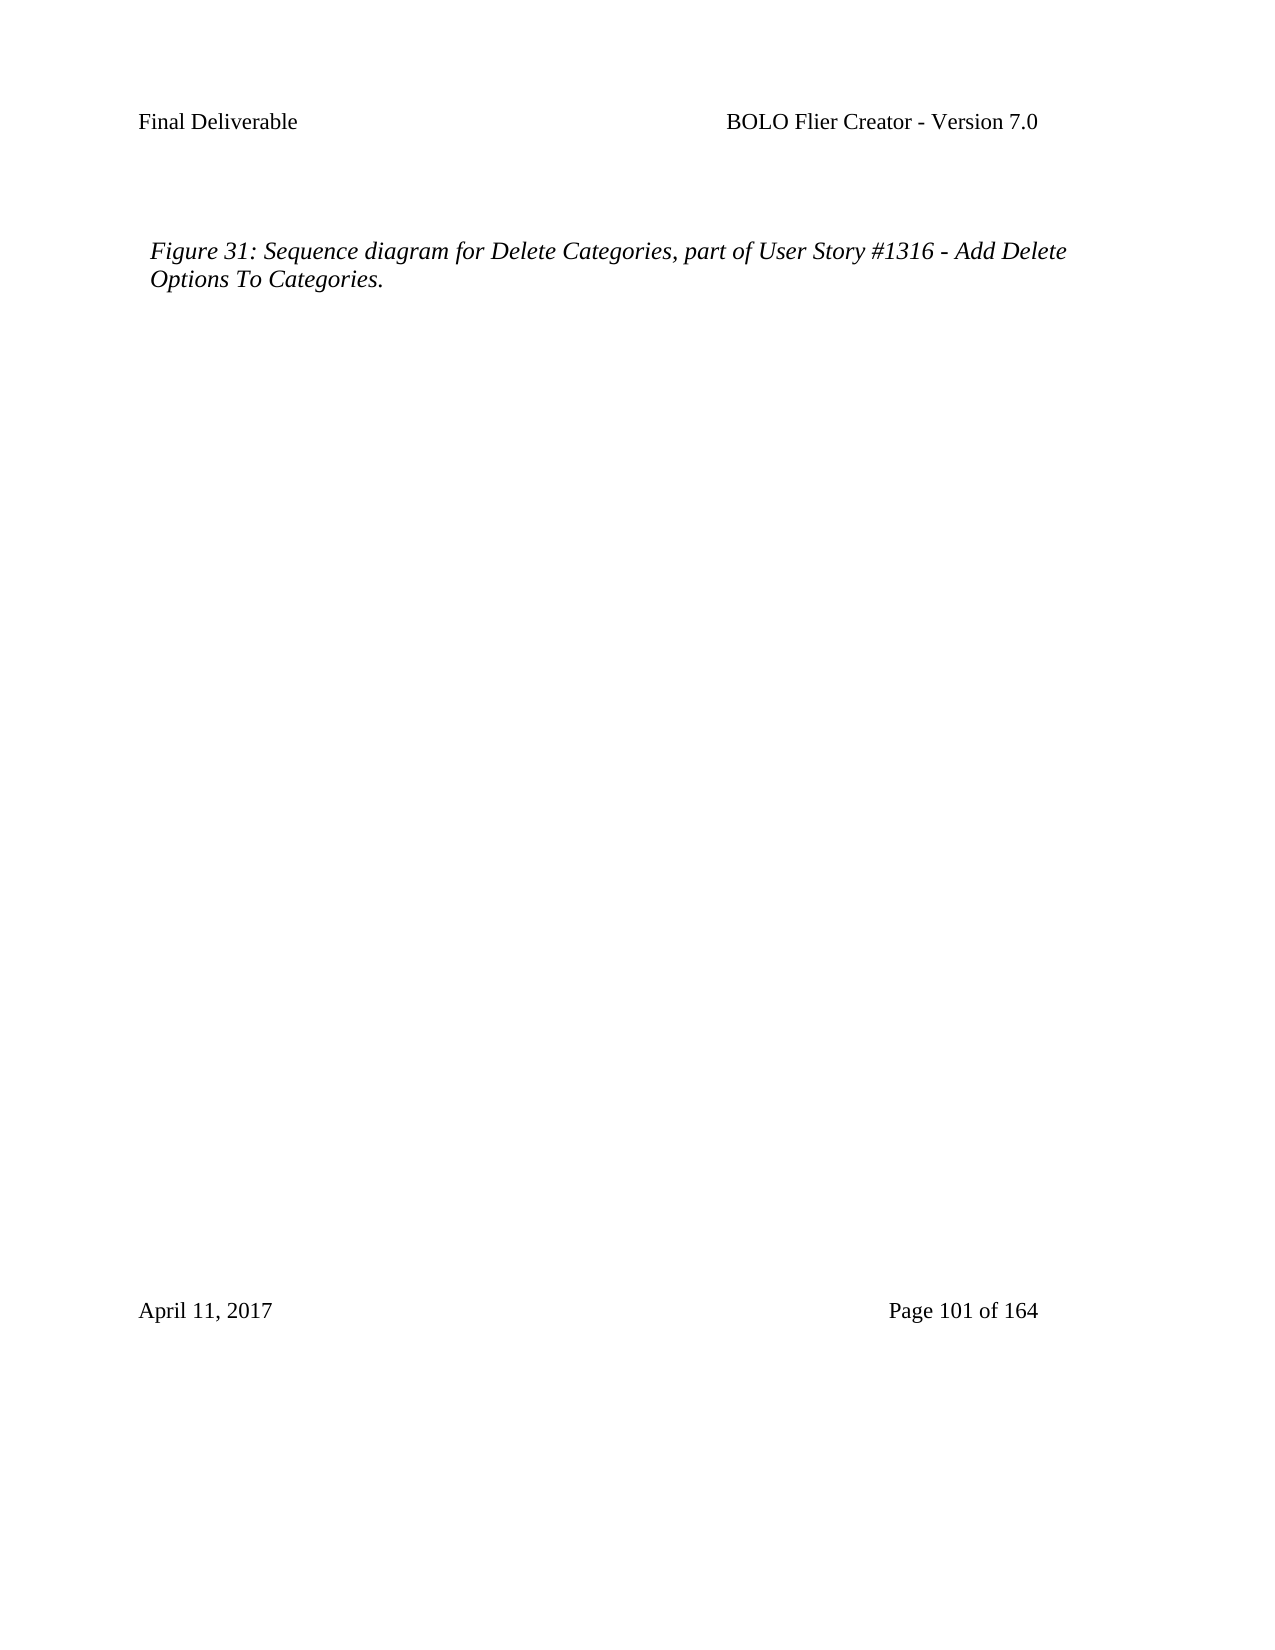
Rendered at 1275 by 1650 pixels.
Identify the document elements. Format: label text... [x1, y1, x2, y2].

text Figure 31: Sequence diagram for Delete Categories, part of User Story #1316 - Add Delete Options To Categories. [150, 236, 1125, 293]
